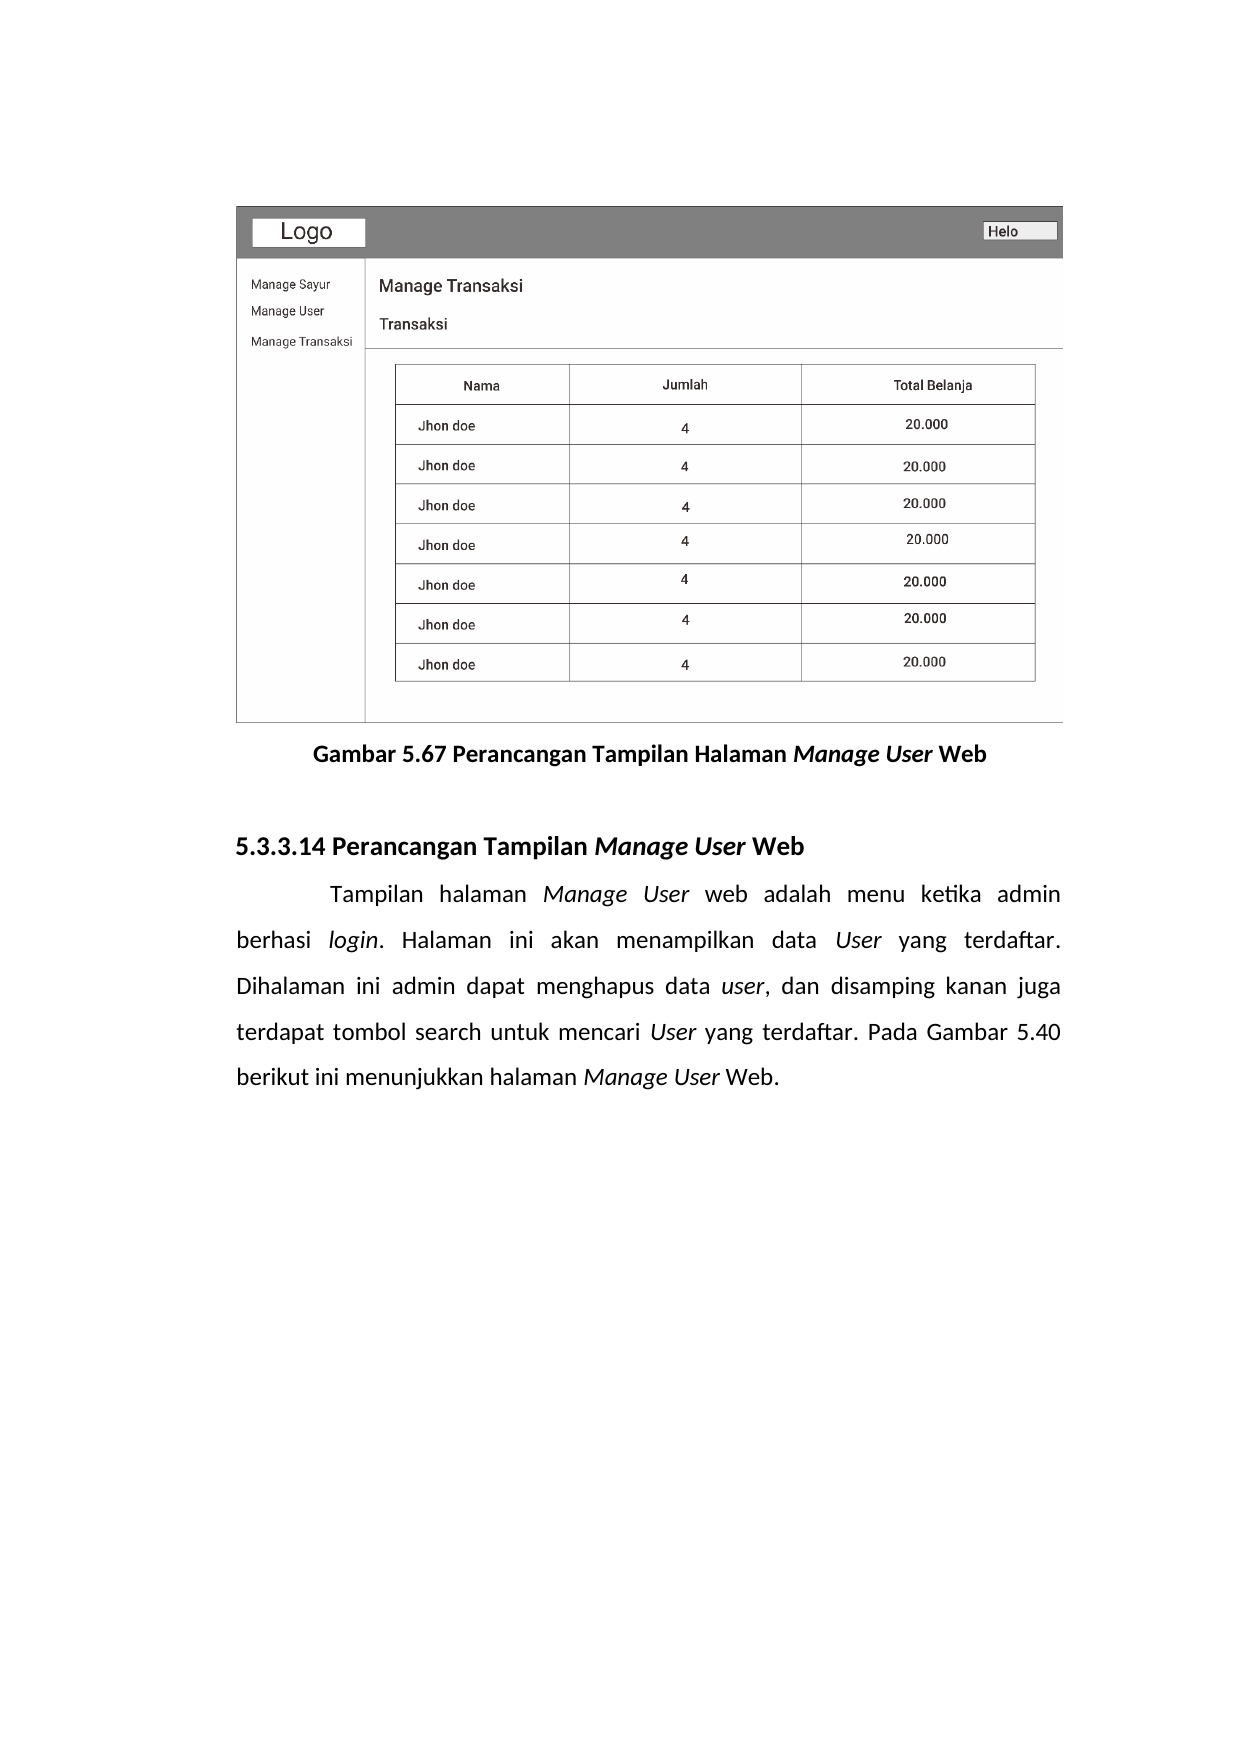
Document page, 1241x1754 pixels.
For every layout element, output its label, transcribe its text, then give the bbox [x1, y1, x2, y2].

text Tampilan halaman Manage User web adalah menu ketika admin berhasi login. Halaman ini akan menampilkan data User yang terdaftar. Dihalaman ini admin dapat menghapus data user, dan disamping kanan juga terdapat tombol search untuk mencari User yang terdaftar. Pada Gambar 5.40 berikut ini menunjukkan halaman Manage User Web. [236, 879, 1061, 1092]
picture [236, 206, 1063, 723]
subtitle Gambar 5.67 Perancangan Tampilan Halaman Manage User Web [235, 738, 1064, 768]
subtitle 5.3.3.14 Perancangan Tampilan Manage User Web [235, 829, 1064, 862]
